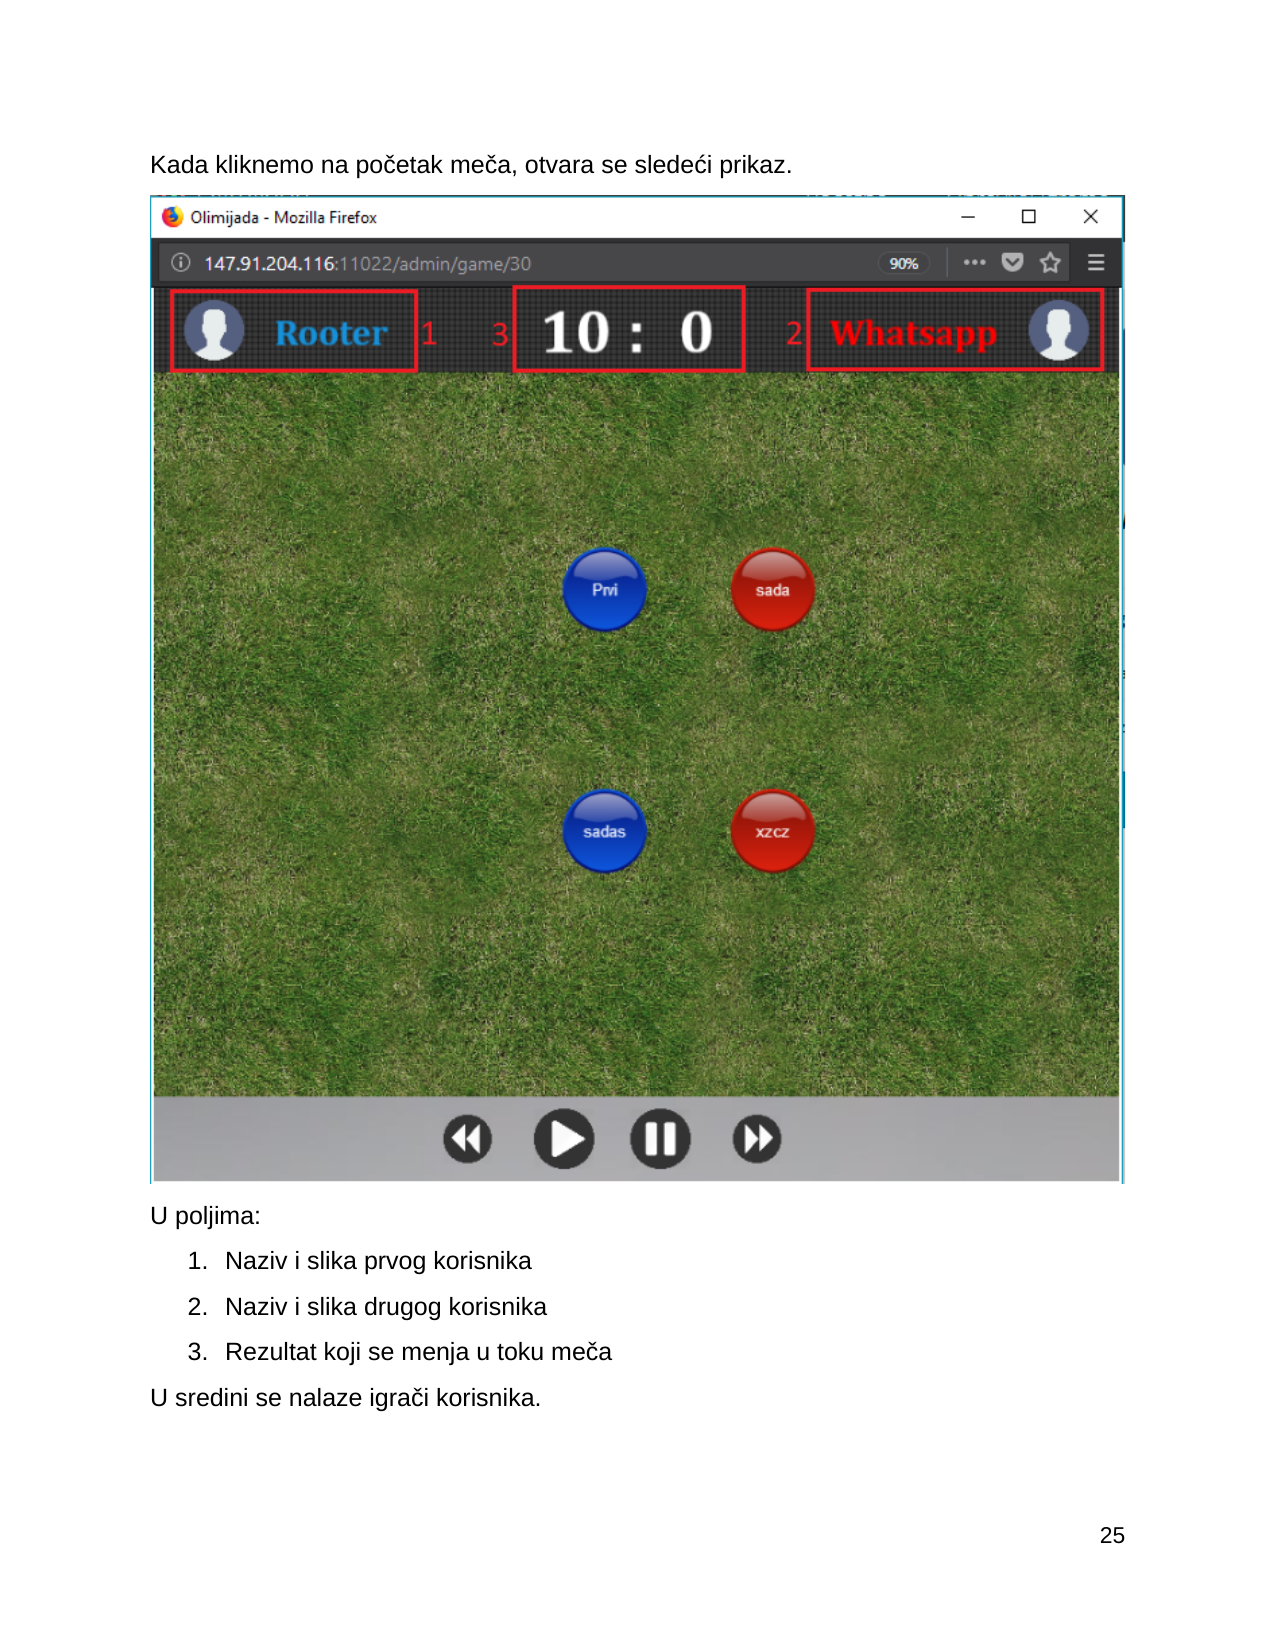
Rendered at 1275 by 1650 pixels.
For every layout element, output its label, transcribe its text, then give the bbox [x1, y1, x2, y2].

list Naziv i slika drugog korisnika [187, 1292, 1125, 1321]
list Rezultat koji se menja u toku meča [187, 1337, 1125, 1366]
text U poljima: [150, 1201, 1125, 1229]
list Naziv i slika prvog korisnika [187, 1246, 1125, 1275]
picture [150, 195, 1125, 1184]
text U sredini se nalaze igrači korisnika. [150, 1383, 1125, 1412]
text Kada kliknemo na početak meča, otvara se sledeći prikaz. [150, 150, 1125, 179]
